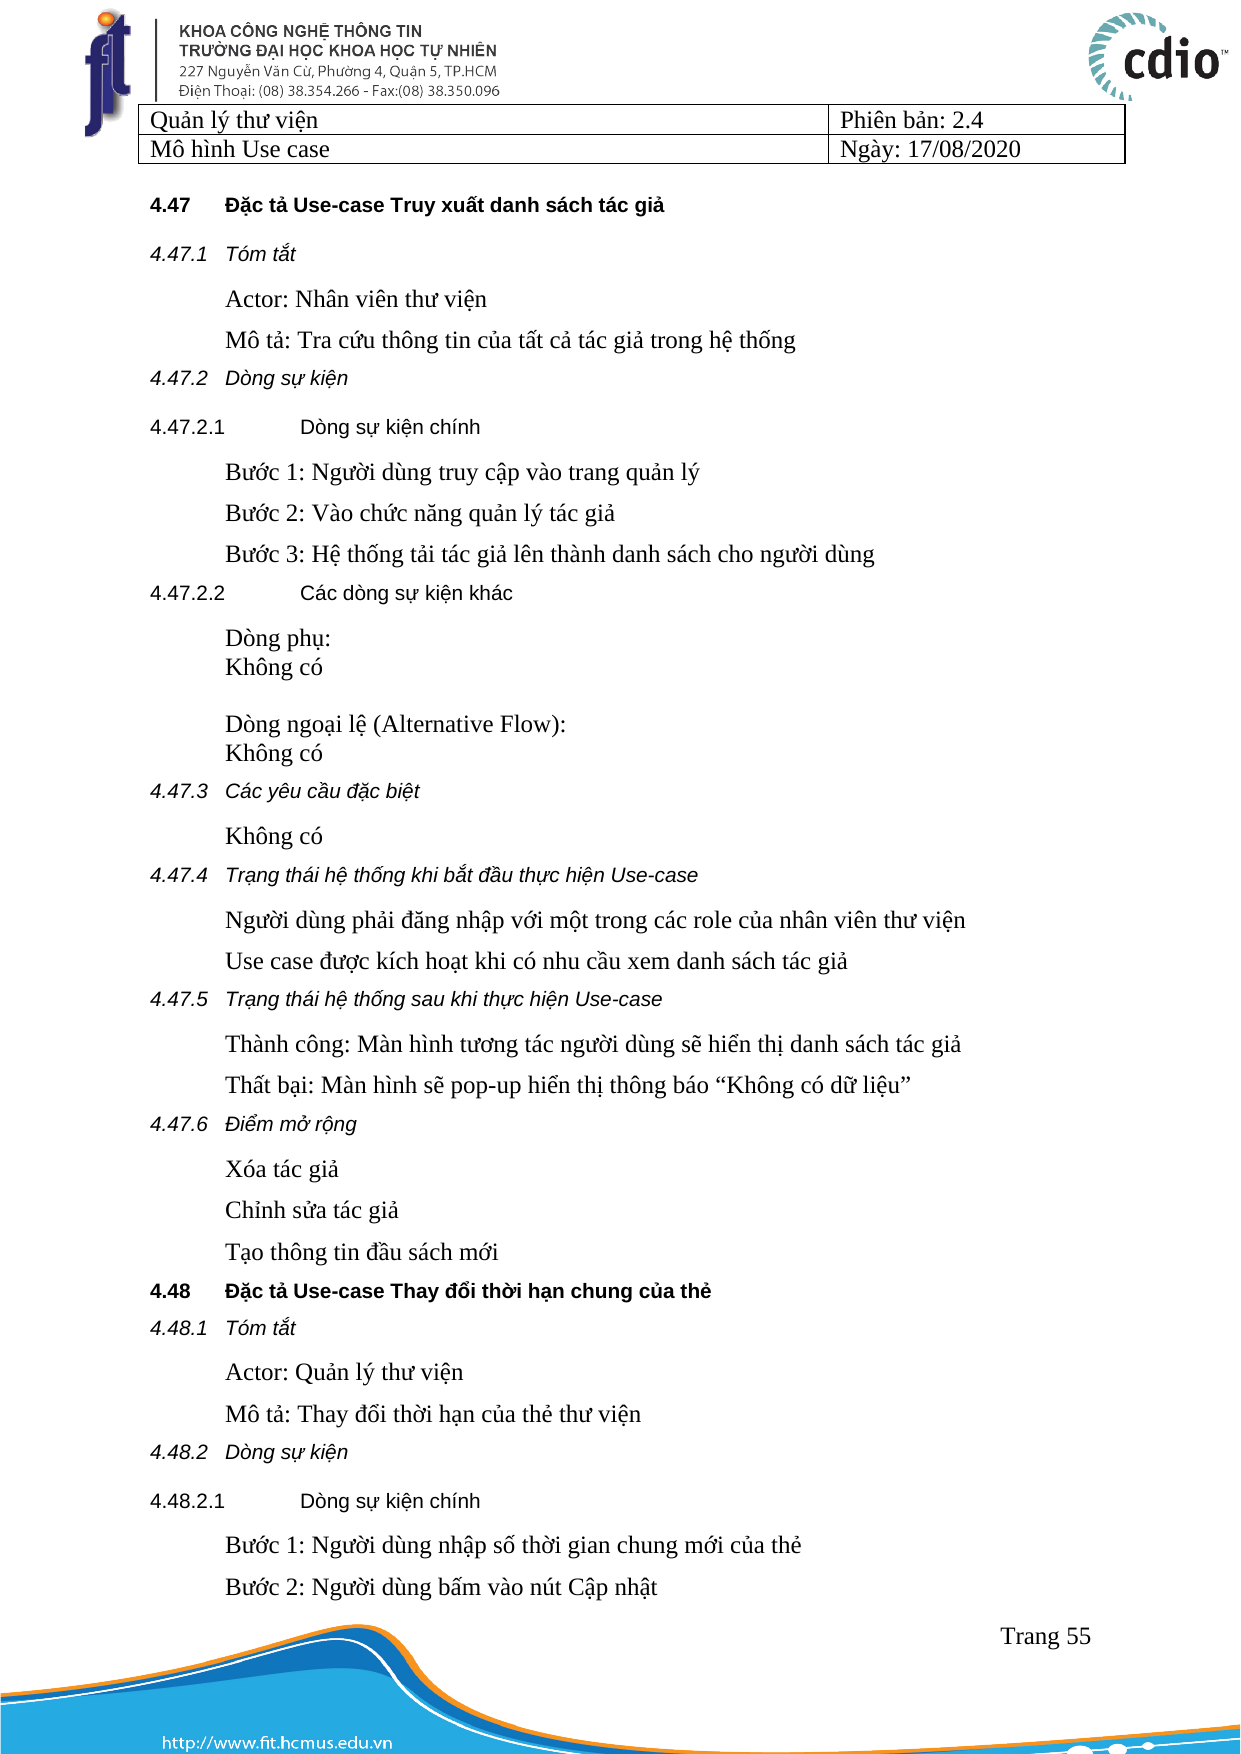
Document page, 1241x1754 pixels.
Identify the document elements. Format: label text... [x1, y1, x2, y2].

text Xóa tác giả [225, 1154, 1090, 1183]
picture [61, 1, 1241, 161]
subtitle Dòng sự kiện [150, 366, 1090, 390]
subtitle Dòng sự kiện chính [150, 415, 1090, 439]
subtitle Đặc tả Use-case Thay đổi thời hạn chung của thẻ [150, 1278, 1090, 1303]
text Bước 3: Hệ thống tải tác giả lên thành danh sách cho người dùng [225, 539, 1090, 568]
subtitle Tóm tắt [150, 1315, 1090, 1339]
text Bước 1: Người dùng truy cập vào trang quản lý [225, 457, 1090, 486]
picture [829, 105, 1124, 134]
text Actor: Quản lý thư viện [225, 1357, 1090, 1386]
text Mô tả: Thay đổi thời hạn của thẻ thư viện [225, 1399, 1090, 1427]
subtitle Đặc tả Use-case Truy xuất danh sách tác giả [150, 193, 1090, 217]
subtitle Trạng thái hệ thống sau khi thực hiện Use-case [150, 987, 1090, 1011]
text Bước 2: Người dùng bấm vào nút Cập nhật [225, 1572, 1090, 1601]
picture [139, 135, 828, 161]
text Không có [225, 821, 1090, 850]
subtitle Điểm mở rộng [150, 1112, 1090, 1136]
subtitle Dòng sự kiện chính [150, 1488, 1090, 1512]
text Người dùng phải đăng nhập với một trong các role của nhân viên thư viện [225, 905, 1090, 933]
subtitle Các yêu cầu đặc biệt [150, 779, 1090, 803]
subtitle Tóm tắt [150, 242, 1090, 266]
text Không có [150, 738, 1090, 767]
picture [0, 1621, 1241, 1754]
text Use case được kích hoạt khi có nhu cầu xem danh sách tác giả [225, 946, 1090, 975]
picture [829, 135, 1124, 161]
text Tạo thông tin đầu sách mới [225, 1237, 1090, 1265]
text Dòng ngoại lệ (Alternative Flow): [150, 709, 1090, 738]
text Bước 2: Vào chức năng quản lý tác giả [225, 498, 1090, 527]
text Thành công: Màn hình tương tác người dùng sẽ hiển thị danh sách tác giả [225, 1029, 1090, 1058]
text Bước 1: Người dùng nhập số thời gian chung mới của thẻ [225, 1531, 1090, 1559]
text Mô tả: Tra cứu thông tin của tất cả tác giả trong hệ thống [225, 325, 1090, 354]
picture [139, 105, 828, 134]
subtitle Trạng thái hệ thống khi bắt đầu thực hiện Use-case [150, 862, 1090, 886]
text Thất bại: Màn hình sẽ pop-up hiển thị thông báo “Không có dữ liệu” [225, 1071, 1090, 1099]
text Actor: Nhân viên thư viện [225, 284, 1090, 312]
subtitle Dòng sự kiện [150, 1440, 1090, 1464]
text Không có [150, 652, 1090, 680]
subtitle Các dòng sự kiện khác [150, 581, 1090, 604]
text Chỉnh sửa tác giả [225, 1195, 1090, 1224]
text Dòng phụ: [150, 623, 1090, 652]
